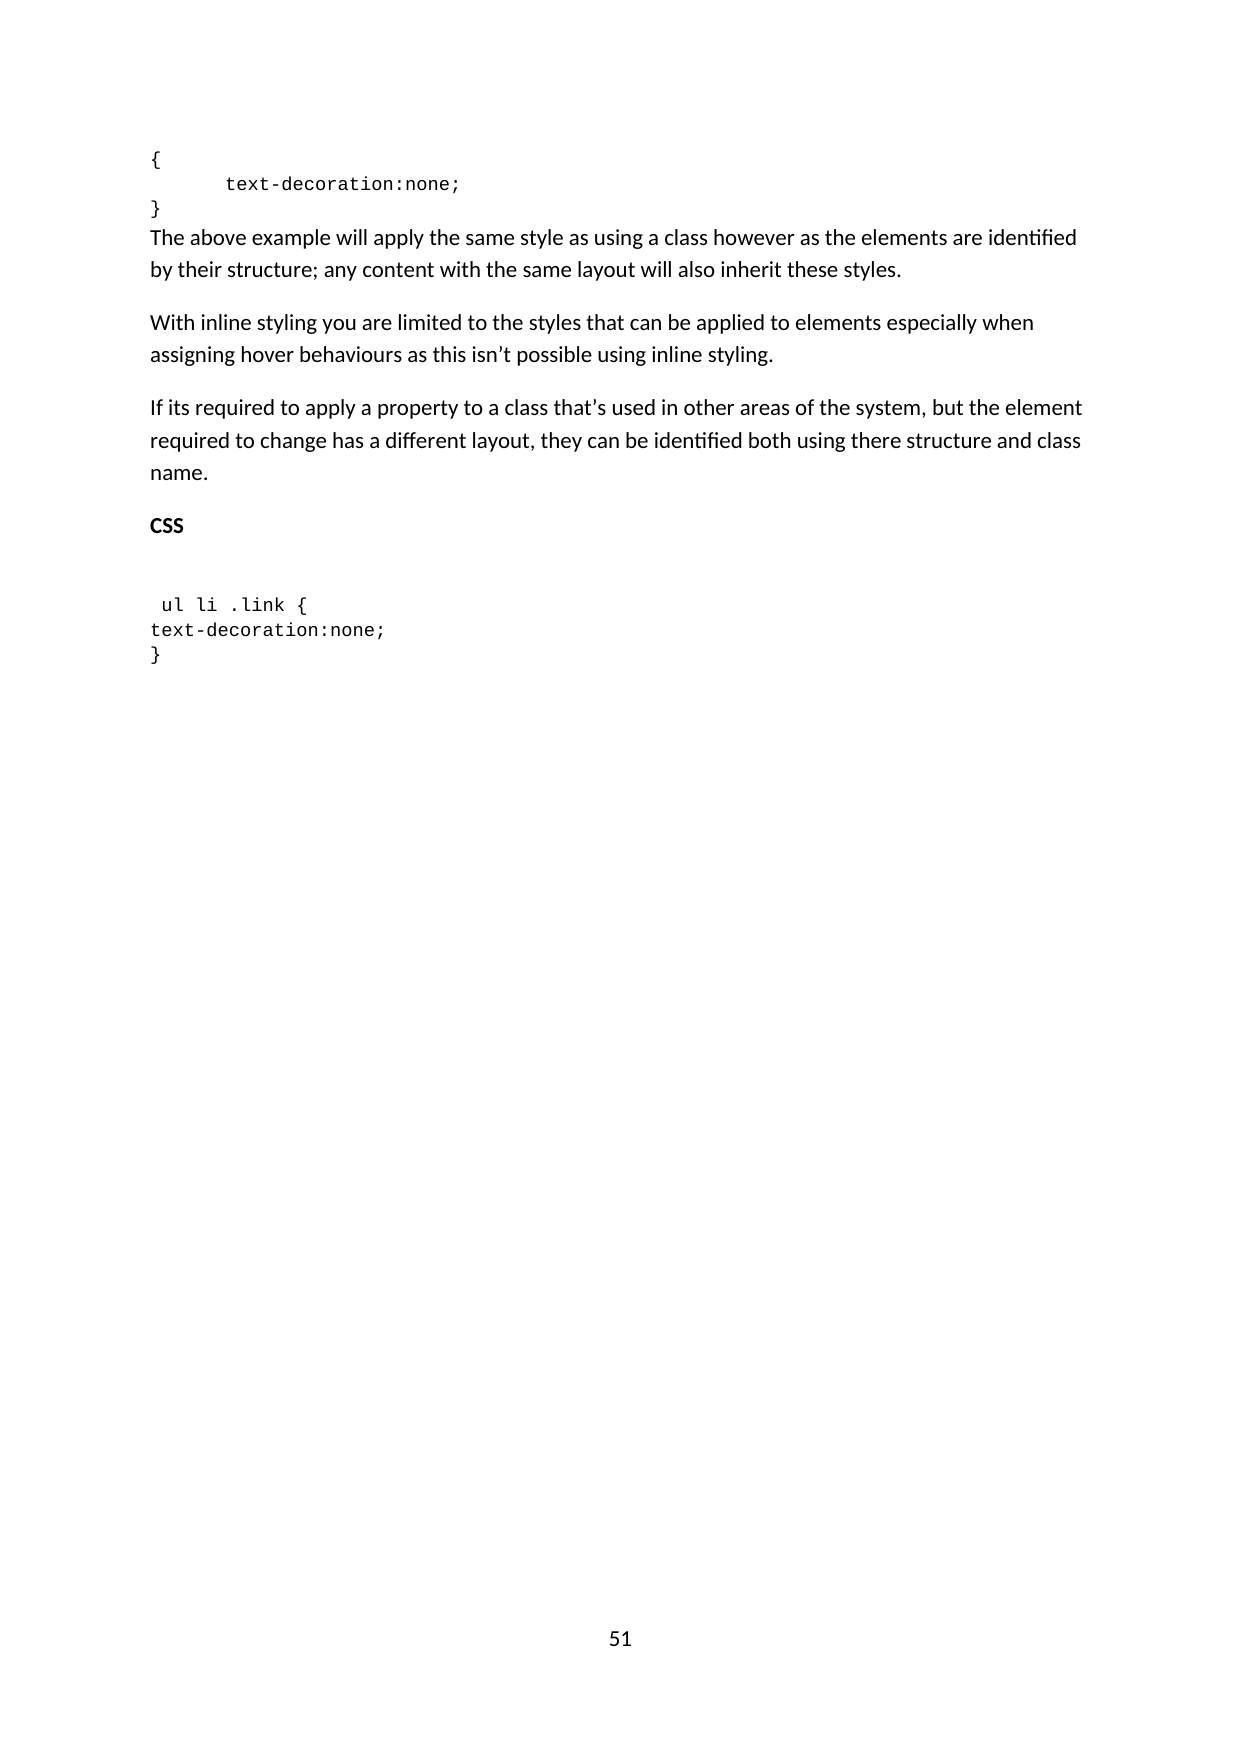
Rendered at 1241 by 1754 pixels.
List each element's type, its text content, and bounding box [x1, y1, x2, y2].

text text-decoration:none; [150, 174, 1090, 196]
text If its required to apply a property to a class that’s used in other areas of the system, but the element required to change has a different layout, they can be identified both using there structure and class name. [150, 393, 1090, 486]
text With inline styling you are limited to the styles that can be applied to elements especially when assigning hover behaviours as this isn’t possible using inline styling. [150, 308, 1090, 368]
text The above example will apply the same style as using a class however as the elements are identified by their structure; any content with the same layout will also inherit these styles. [150, 223, 1090, 283]
text } [150, 199, 1090, 220]
text { [150, 150, 1090, 171]
text CSS [150, 511, 1090, 571]
text ul li .link { [150, 596, 1090, 617]
text } [150, 645, 1090, 666]
text text-decoration:none; [150, 621, 1090, 642]
